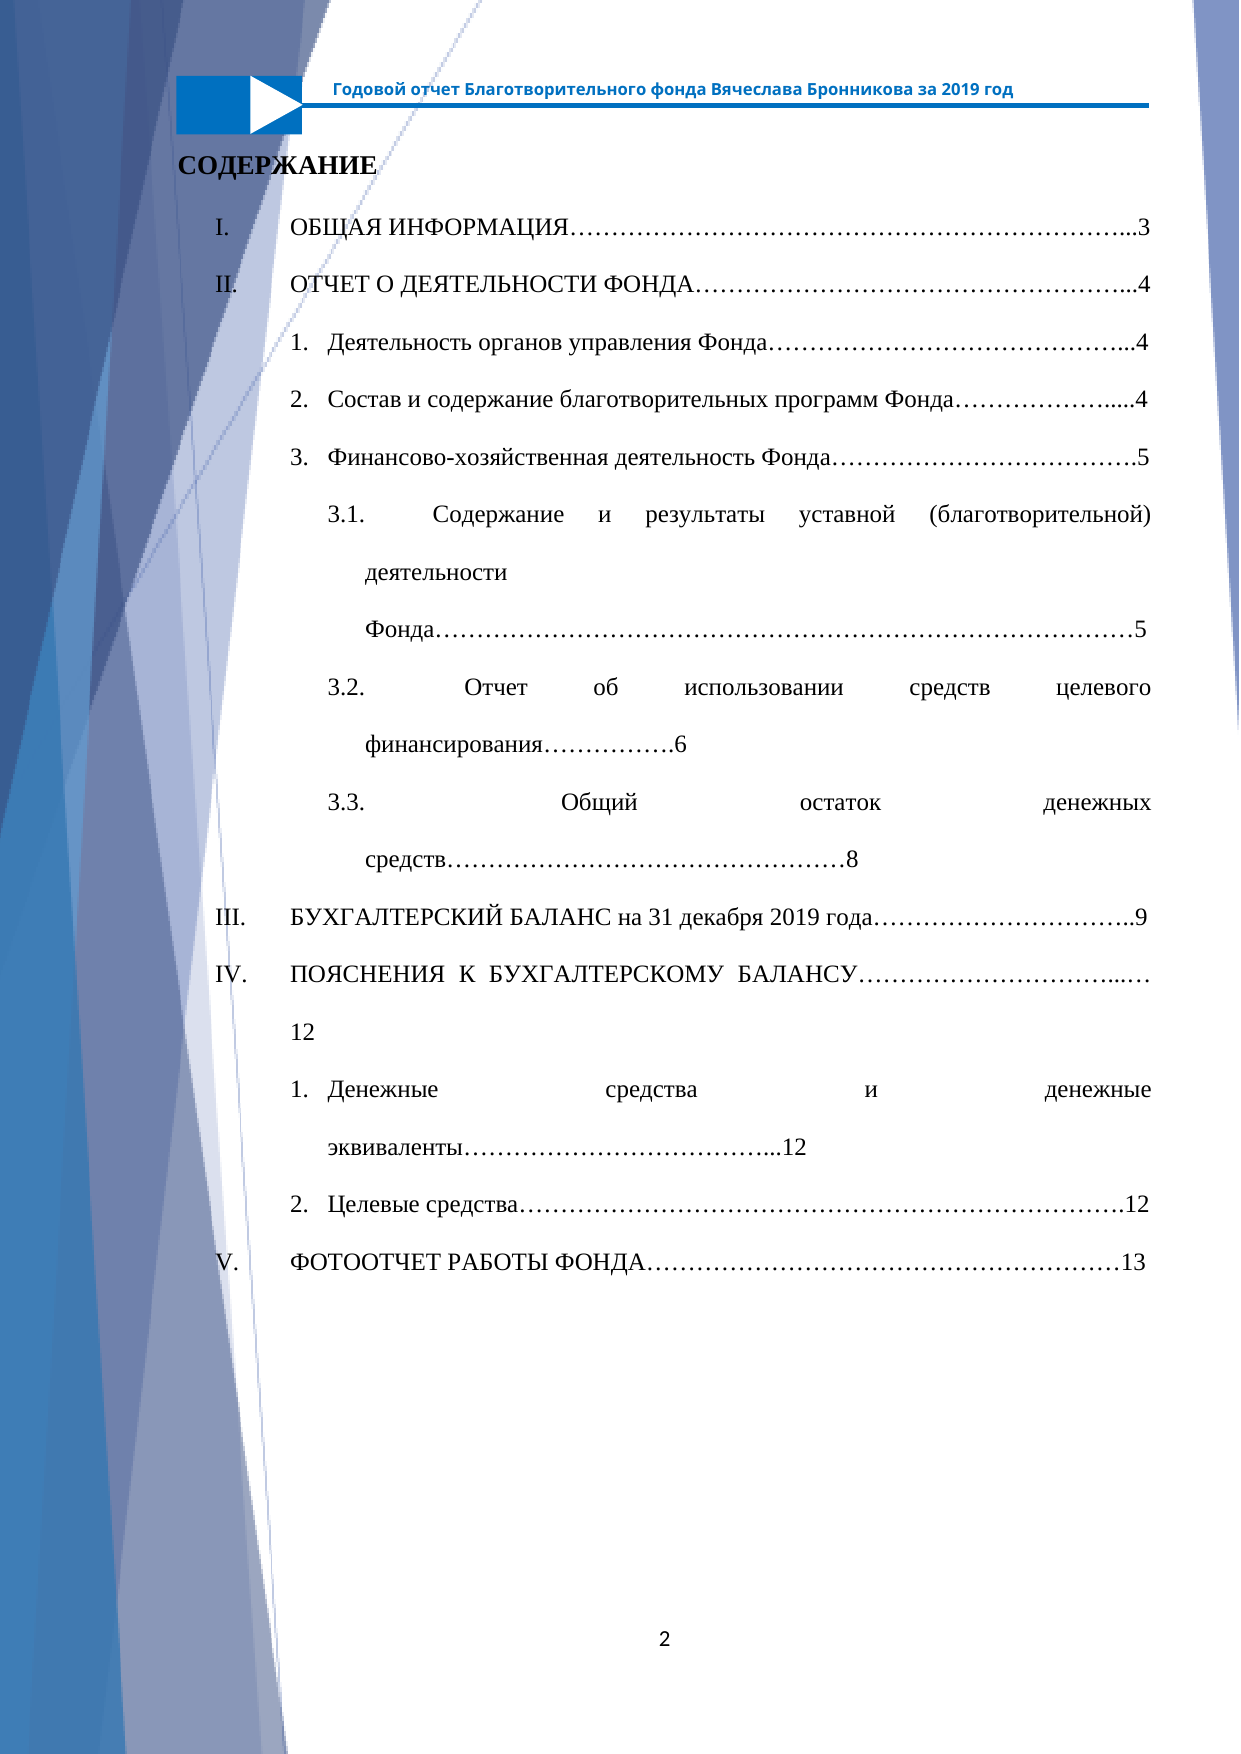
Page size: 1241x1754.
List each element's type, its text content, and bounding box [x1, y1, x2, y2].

picture [0, 0, 1239, 1754]
list Финансово-хозяйственная деятельность Фонда……………………………….5 [290, 442, 1152, 470]
list Целевые средства……………………………………………………………….12 [290, 1189, 1152, 1218]
list Деятельность органов управления Фонда……………………………………...4 [290, 327, 1152, 355]
list ОБЩАЯ ИНФОРМАЦИЯ…………………………………………………………...3 [215, 212, 1152, 240]
list ОТЧЕТ О ДЕЯТЕЛЬНОСТИ ФОНДА……………………………………………...4 [215, 269, 1152, 298]
list Содержание и результаты уставной (благотворительной) деятельности Фонда…………………………………………………………………………5 [327, 499, 1152, 643]
list ПОЯСНЕНИЯ К БУХГАЛТЕРСКОМУ БАЛАНСУ…………………………...…12 [215, 959, 1152, 1045]
list БУХГАЛТЕРСКИЙ БАЛАНС на 31 декабря 2019 года…………………………..9 [215, 902, 1152, 930]
list Общий остаток денежных средств…………………………………………8 [327, 787, 1152, 873]
list Денежные средства и денежные эквиваленты………………………………...12 [290, 1074, 1152, 1160]
text СОДЕРЖАНИЕ [177, 149, 1152, 180]
list Отчет об использовании средств целевого финансирования…………….6 [327, 672, 1152, 758]
list ФОТООТЧЕТ РАБОТЫ ФОНДА…………………………………………………13 [215, 1247, 1152, 1275]
list Состав и содержание благотворительных программ Фонда……………….....4 [290, 384, 1152, 413]
